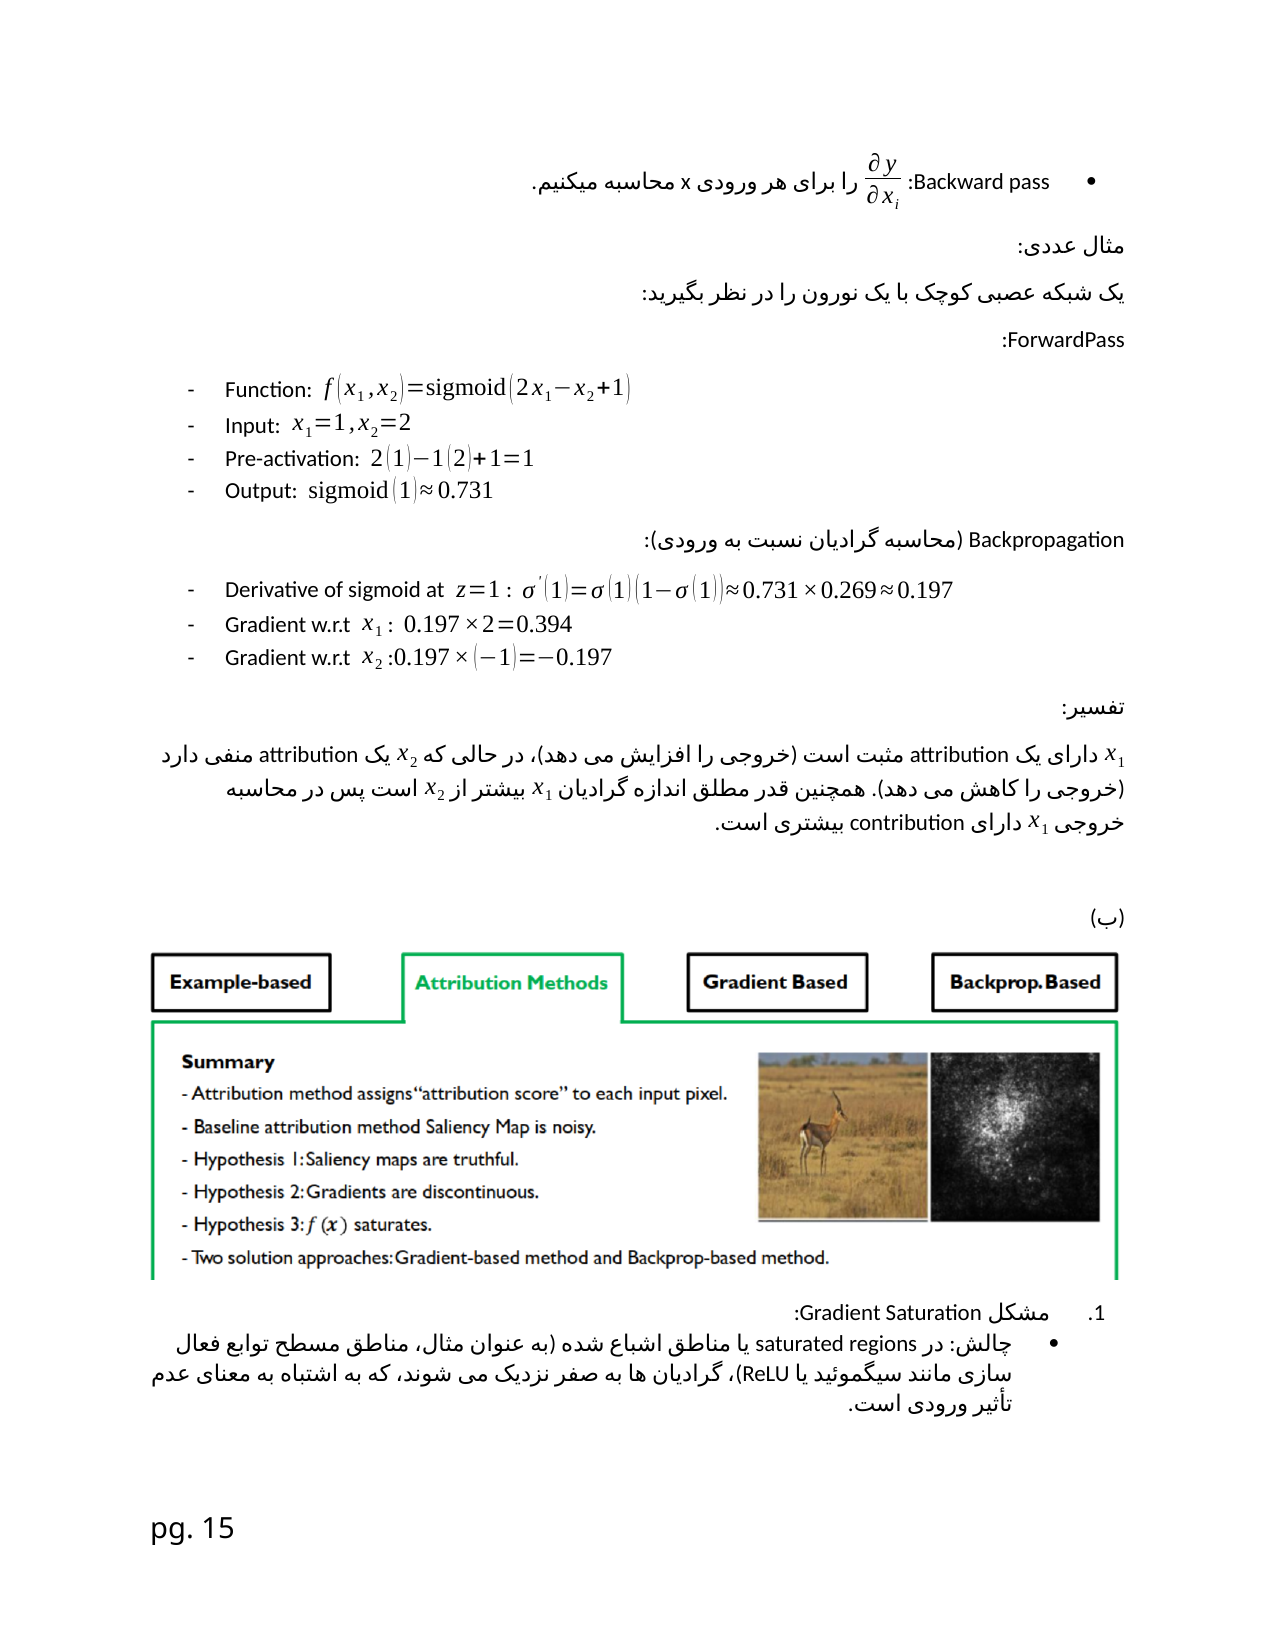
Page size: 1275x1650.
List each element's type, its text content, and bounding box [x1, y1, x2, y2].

list مشکل Gradient Saturation: [150, 1298, 1087, 1327]
list Backward pass: را برای هر ورودی x محاسبه میکنیم. [150, 150, 1087, 213]
list Gradient w.r.t : [187, 608, 1125, 640]
text (ب) [150, 903, 1125, 931]
list Pre-activation: [187, 443, 1125, 473]
text یک شبکه عصبی کوچک با یک نورون را در نظر بگیرید: [150, 278, 1125, 306]
list Derivative of sigmoid at : [187, 572, 1125, 606]
text تفسیر: [150, 692, 1125, 720]
text دارای یک attribution مثبت است (خروجی را افزایش می دهد)، در حالی که یک attribution منفی دارد (خروجی را کاهش می دهد). همچنین قدر مطلق اندازه گرادیان بیشتر از است پس در محاسبه خروجی دارای contribution بیشتری است. [150, 739, 1125, 837]
text ForwardPass: [150, 325, 1125, 353]
list Input: [187, 409, 1125, 440]
list Gradient w.r.t : [187, 642, 1125, 673]
text مثال عددی: [150, 232, 1125, 259]
list Function: [187, 372, 1125, 407]
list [150, 1329, 1050, 1417]
picture [150, 950, 1125, 1280]
list Output: [187, 475, 1125, 506]
text Backpropagation (محاسبه گرادیان نسبت به ورودی): [150, 525, 1125, 553]
